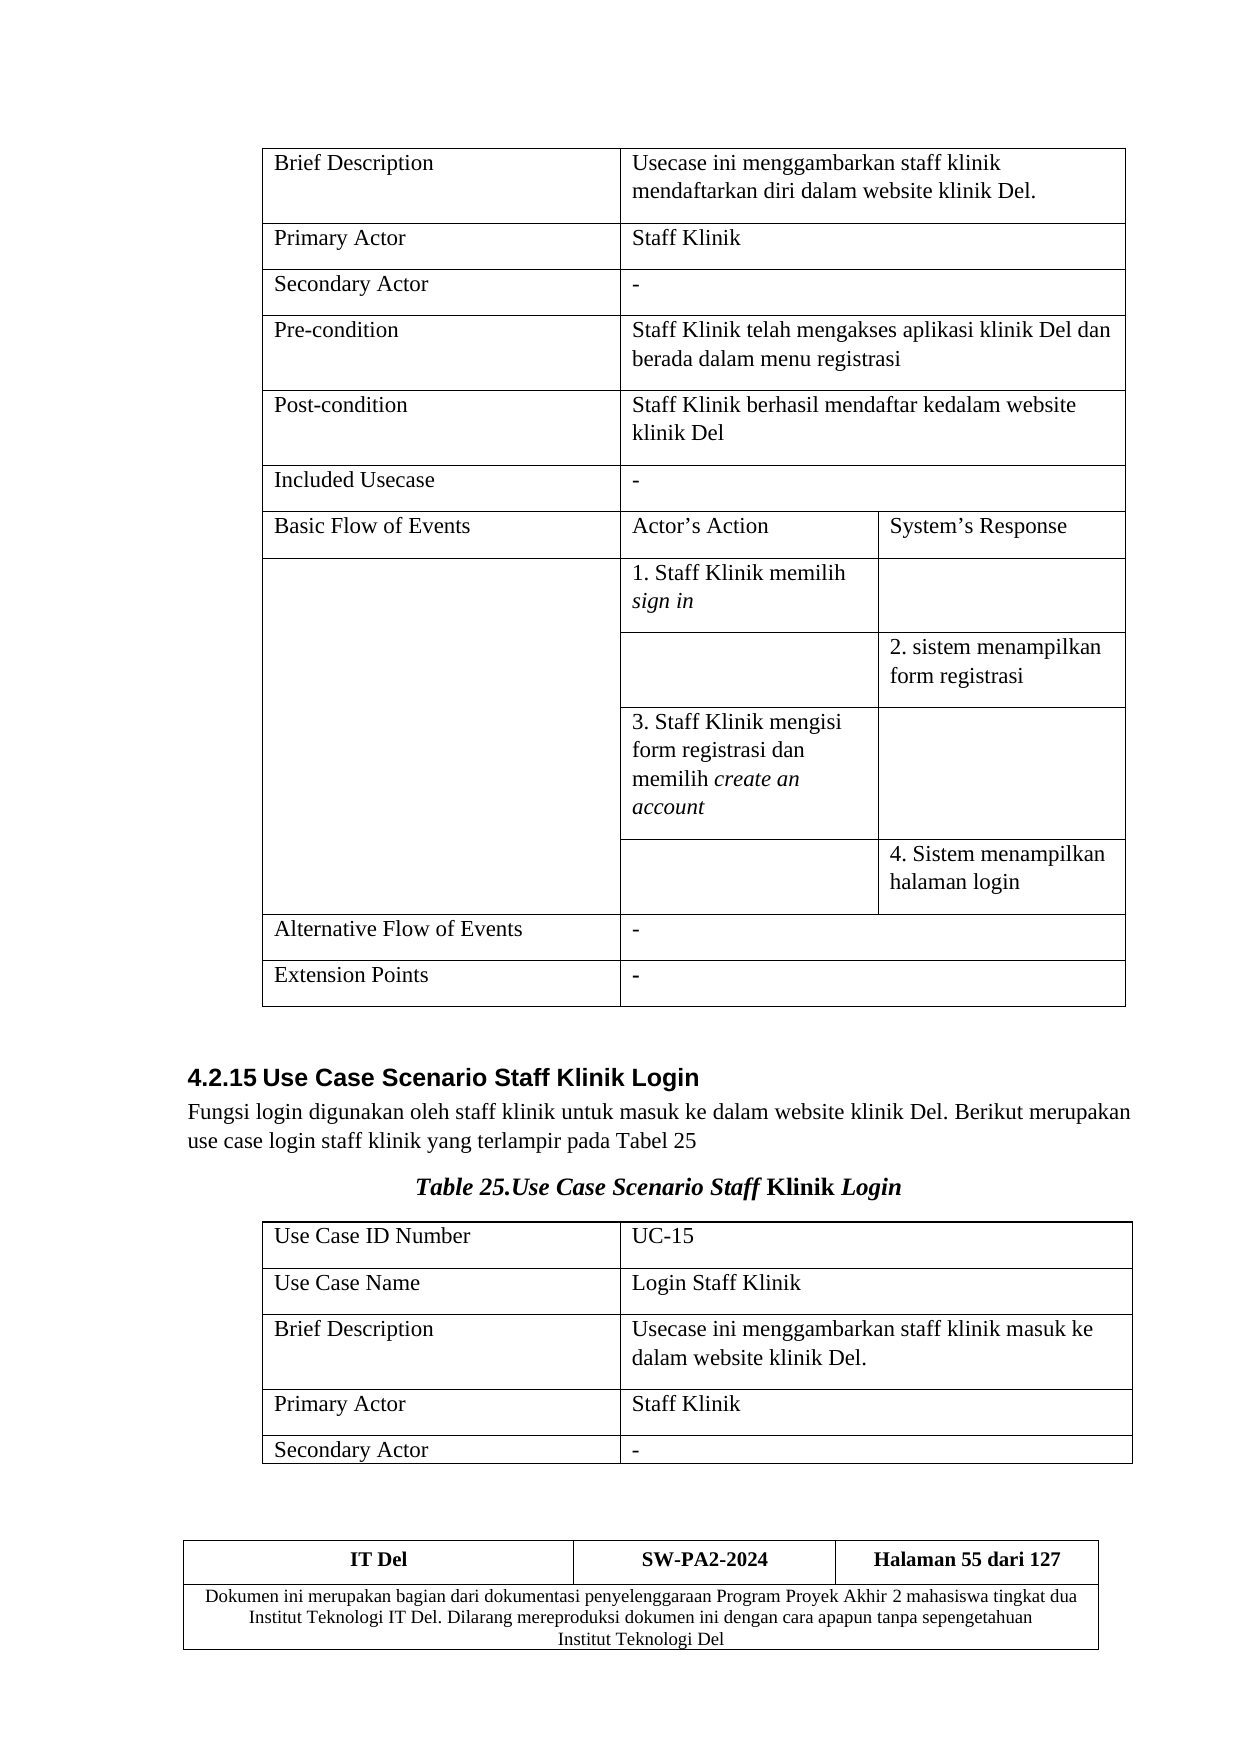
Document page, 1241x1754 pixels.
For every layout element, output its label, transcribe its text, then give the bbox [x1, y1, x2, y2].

table_cell 1. Staff Klinik memilih sign in [621, 559, 878, 632]
table_cell - [621, 915, 1125, 960]
table_cell - [621, 270, 1125, 315]
table_cell Primary Actor [263, 1390, 620, 1435]
table_cell Extension Points [263, 961, 620, 1006]
table_cell Staff Klinik telah mengakses aplikasi klinik Del dan berada dalam menu registrasi [621, 316, 1125, 390]
table_cell System’s Response [879, 512, 1125, 557]
table_cell Secondary Actor [263, 270, 620, 315]
table_cell [263, 559, 620, 913]
table_cell Usecase ini menggambarkan staff klinik masuk ke dalam website klinik Del. [621, 1315, 1132, 1389]
table_cell - [621, 961, 1125, 1006]
table_cell Brief Description [263, 1315, 620, 1389]
table_cell 4. Sistem menampilkan halaman login [879, 840, 1125, 913]
table_cell Post-condition [263, 391, 620, 465]
table_header Use Case ID Number [263, 1223, 620, 1268]
table_cell Login Staff Klinik [621, 1269, 1132, 1314]
table_cell Staff Klinik berhasil mendaftar kedalam website klinik Del [621, 391, 1125, 465]
table_cell [621, 633, 878, 707]
table_cell Pre-condition [263, 316, 620, 390]
text Fungsi login digunakan oleh staff klinik untuk masuk ke dalam website klinik Del. Berikut merupakan use case login staff klinik yang terlampir pada Tabel 25 [187, 1098, 1132, 1153]
table_cell Use Case Name [263, 1269, 620, 1314]
table_cell Primary Actor [263, 224, 620, 269]
table_cell [879, 708, 1125, 839]
table_cell 2. sistem menampilkan form registrasi [879, 633, 1125, 707]
table_header UC-15 [621, 1223, 1132, 1268]
text Table 25.Use Case Scenario Staff Klinik Login [187, 1172, 1132, 1201]
table_cell Included Usecase [263, 466, 620, 511]
table_cell [621, 840, 878, 913]
table_cell - [621, 466, 1125, 511]
table_cell 3. Staff Klinik mengisi form registrasi dan memilih create an account [621, 708, 878, 839]
table_cell Secondary Actor [263, 1436, 620, 1463]
table_cell Brief Description [263, 149, 620, 222]
subtitle Use Case Scenario Staff Klinik Login [187, 1063, 1132, 1092]
table_cell - [621, 1436, 1132, 1463]
table_cell Staff Klinik [621, 1390, 1132, 1435]
table_cell Basic Flow of Events [263, 512, 620, 557]
table_cell [879, 559, 1125, 632]
table_cell Staff Klinik [621, 224, 1125, 269]
table_cell Usecase ini menggambarkan staff klinik mendaftarkan diri dalam website klinik Del. [621, 149, 1125, 222]
table_cell Alternative Flow of Events [263, 915, 620, 960]
table_cell Actor’s Action [621, 512, 878, 557]
